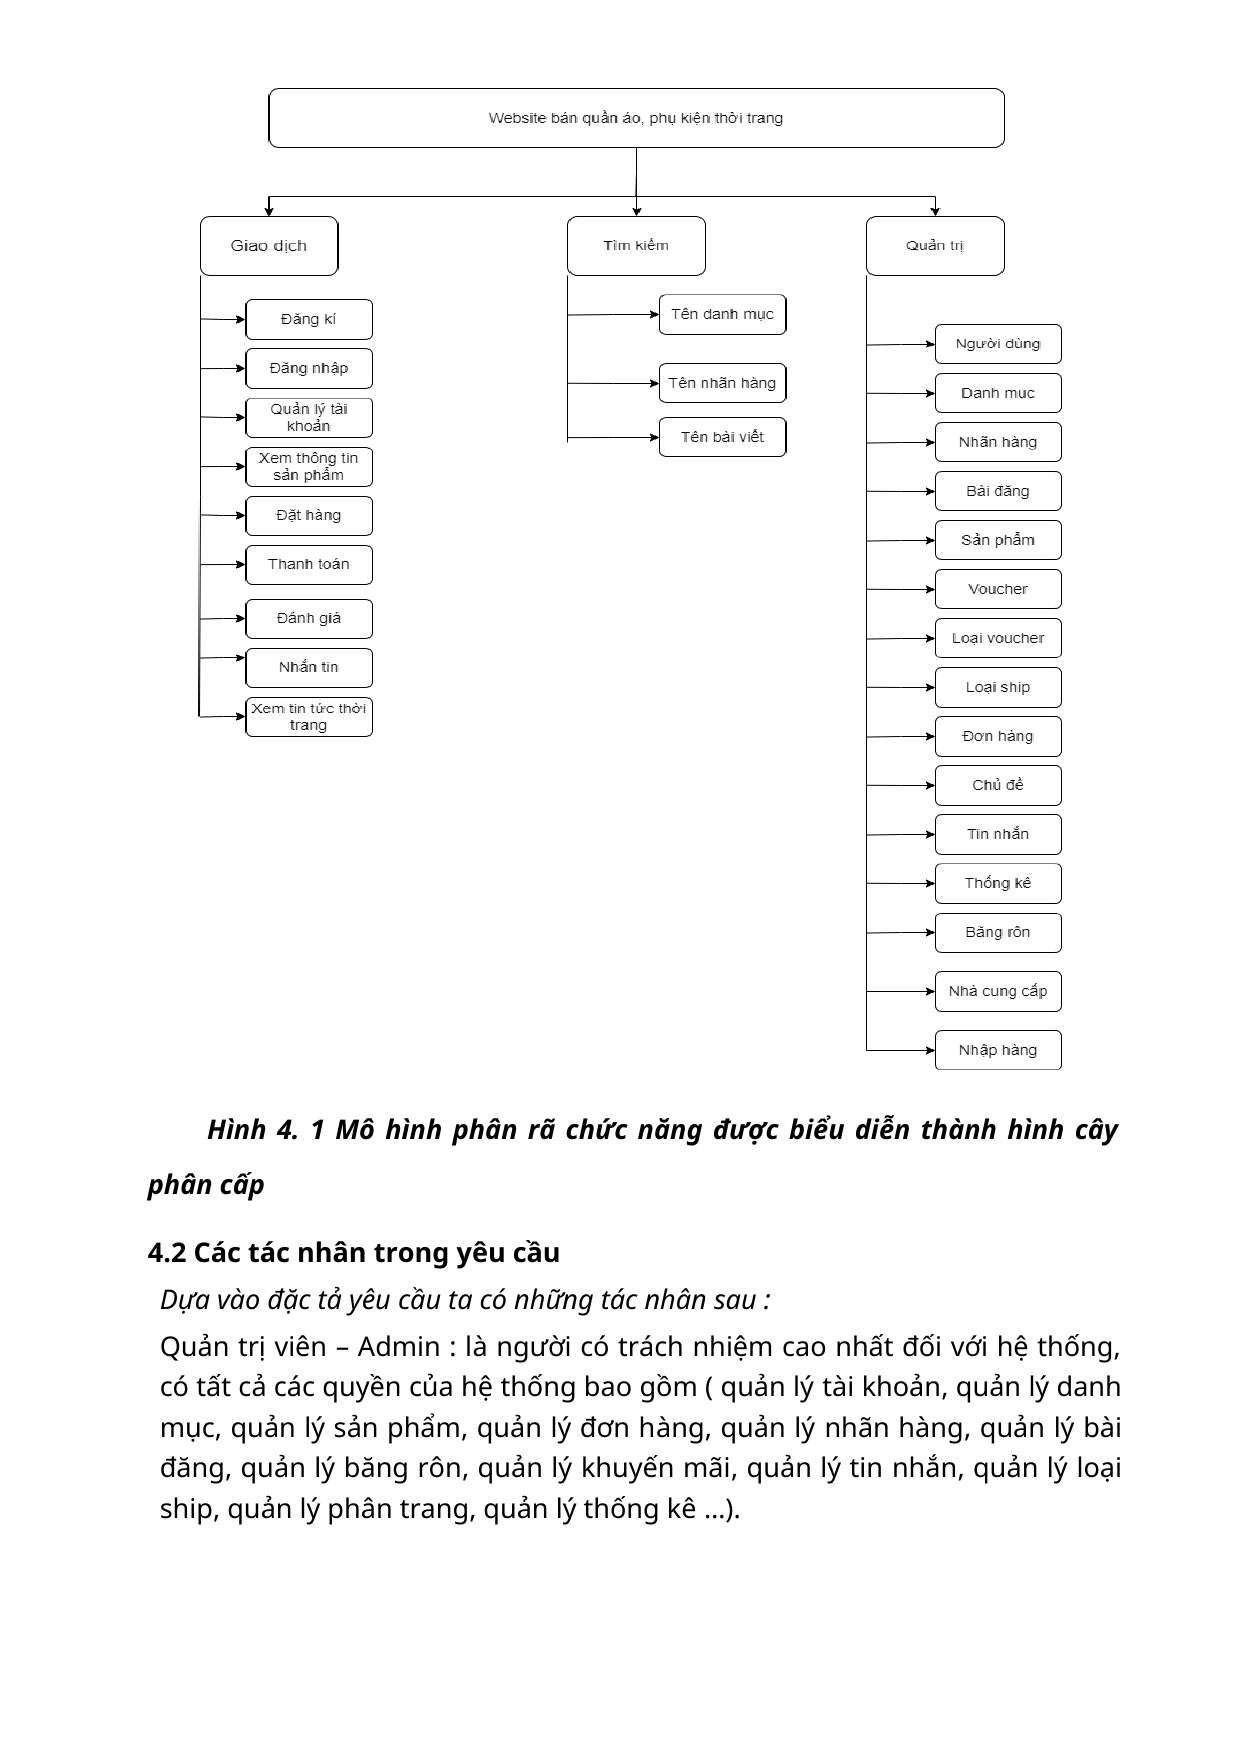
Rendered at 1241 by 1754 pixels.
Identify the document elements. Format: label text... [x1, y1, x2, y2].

picture [192, 88, 1064, 1070]
text Dựa vào đặc tả yêu cầu ta có những tác nhân sau : [159, 1280, 1122, 1317]
text Quản trị viên – Admin : là người có trách nhiệm cao nhất đối với hệ thống, có tất cả các quyền của hệ thống bao gồm ( quản lý tài khoản, quản lý danh mục, quản lý sản phẩm, quản lý đơn hàng, quản lý nhãn hàng, quản lý bài đăng, quản lý băng rôn, quản lý khuyến mãi, quản lý tin nhắn, quản lý loại ship, quản lý phân trang, quản lý thống kê …). [159, 1327, 1122, 1526]
subtitle 4.2 Các tác nhân trong yêu cầu [148, 1233, 1122, 1270]
text Hình 4. 1 Mô hình phân rã chức năng được biểu diễn thành hình cây phân cấp [148, 1110, 1122, 1203]
